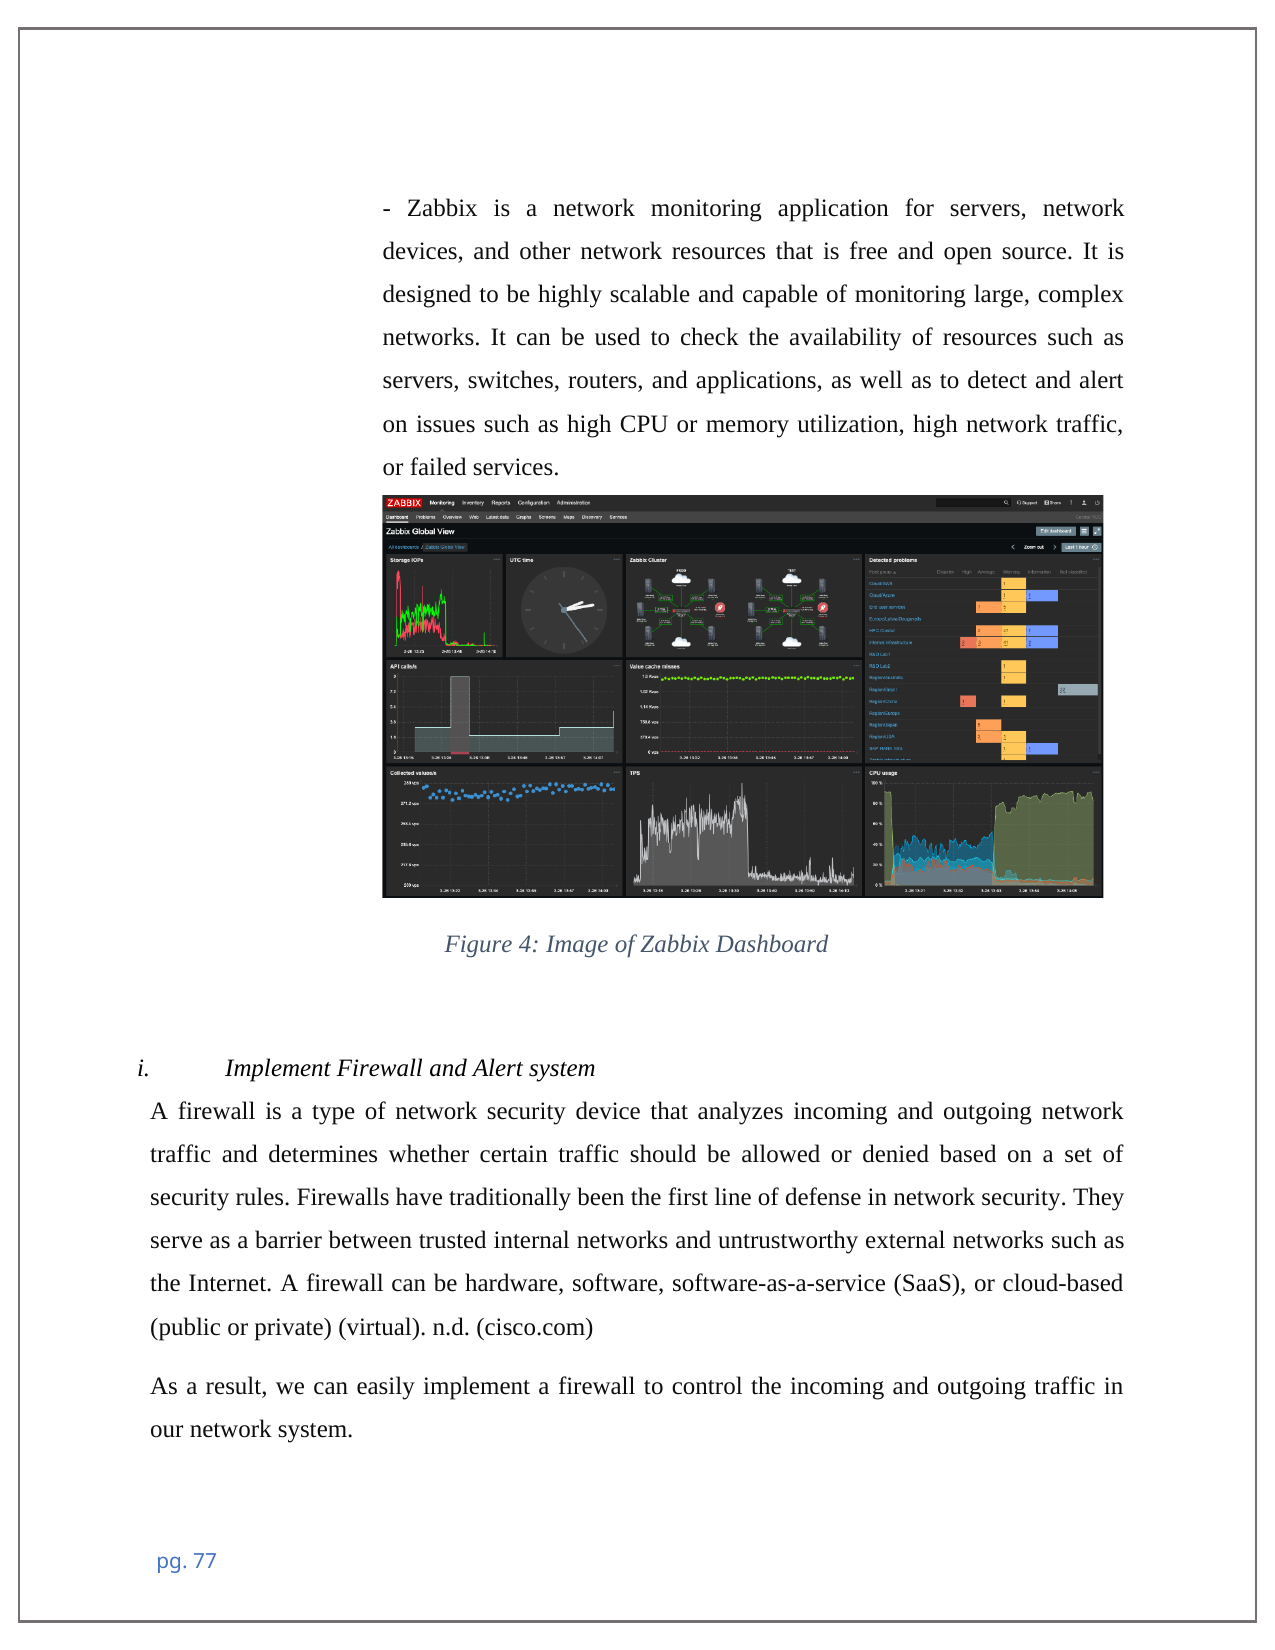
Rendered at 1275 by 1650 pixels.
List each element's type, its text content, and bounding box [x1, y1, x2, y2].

text As a result, we can easily implement a firewall to control the incoming and outgoing traffic in our network system. [150, 1371, 1125, 1443]
text A firewall is a type of network security device that analyzes incoming and outgoing network traffic and determines whether certain traffic should be allowed or denied based on a set of security rules. Firewalls have traditionally been the first line of defense in network security. They serve as a barrier between trusted internal networks and untrustworthy external networks such as the Internet. A firewall can be hardware, software, software-as-a-service (SaaS), or cloud-based (public or private) (virtual). n.d. (cisco.com) [150, 1096, 1125, 1340]
text Figure 4: Image of Zabbix Dashboard [150, 929, 1125, 958]
list - Zabbix is a network monitoring application for servers, network devices, and other network resources that is free and open source. It is designed to be highly scalable and capable of monitoring large, complex networks. It can be used to check the availability of resources such as servers, switches, routers, and applications, as well as to detect and alert on issues such as high CPU or memory utilization, high network traffic, or failed services. [382, 193, 1125, 481]
subtitle Implement Firewall and Alert system [150, 1053, 1125, 1082]
picture [382, 495, 1104, 898]
